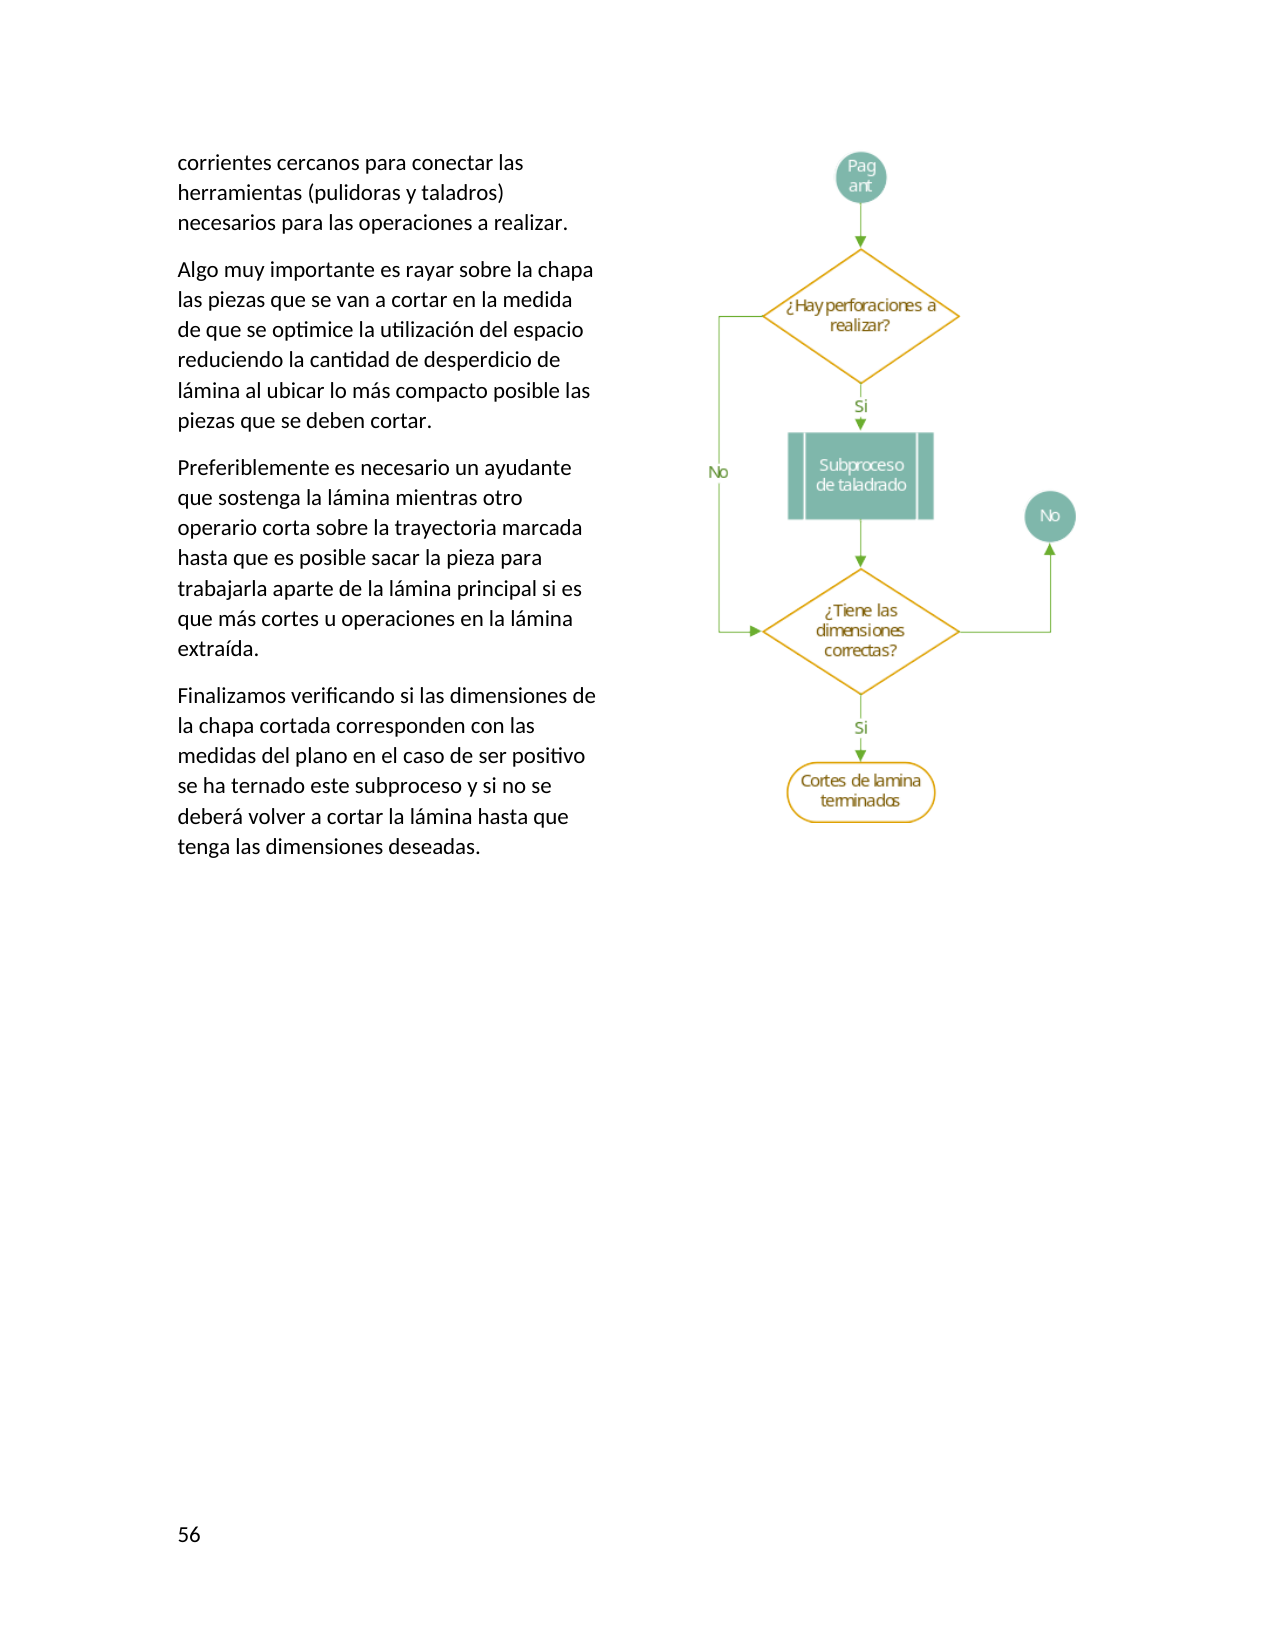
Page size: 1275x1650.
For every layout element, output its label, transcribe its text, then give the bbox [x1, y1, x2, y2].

text Finalizamos verificando si las dimensiones de la chapa cortada corresponden con las medidas del plano en el caso de ser positivo se ha ternado este subproceso y si no se deberá volver a cortar la lámina hasta que tenga las dimensiones deseadas. [177, 681, 601, 860]
text Preferiblemente es necesario un ayudante que sostenga la lámina mientras otro operario corta sobre la trayectoria marcada hasta que es posible sacar la pieza para trabajarla aparte de la lámina principal si es que más cortes u operaciones en la lámina extraída. [177, 453, 601, 662]
text Algo muy importante es rayar sobre la chapa las piezas que se van a cortar en la medida de que se optimice la utilización del espacio reduciendo la cantidad de desperdicio de lámina al ubicar lo más compacto posible las piezas que se deben cortar. [177, 255, 601, 434]
